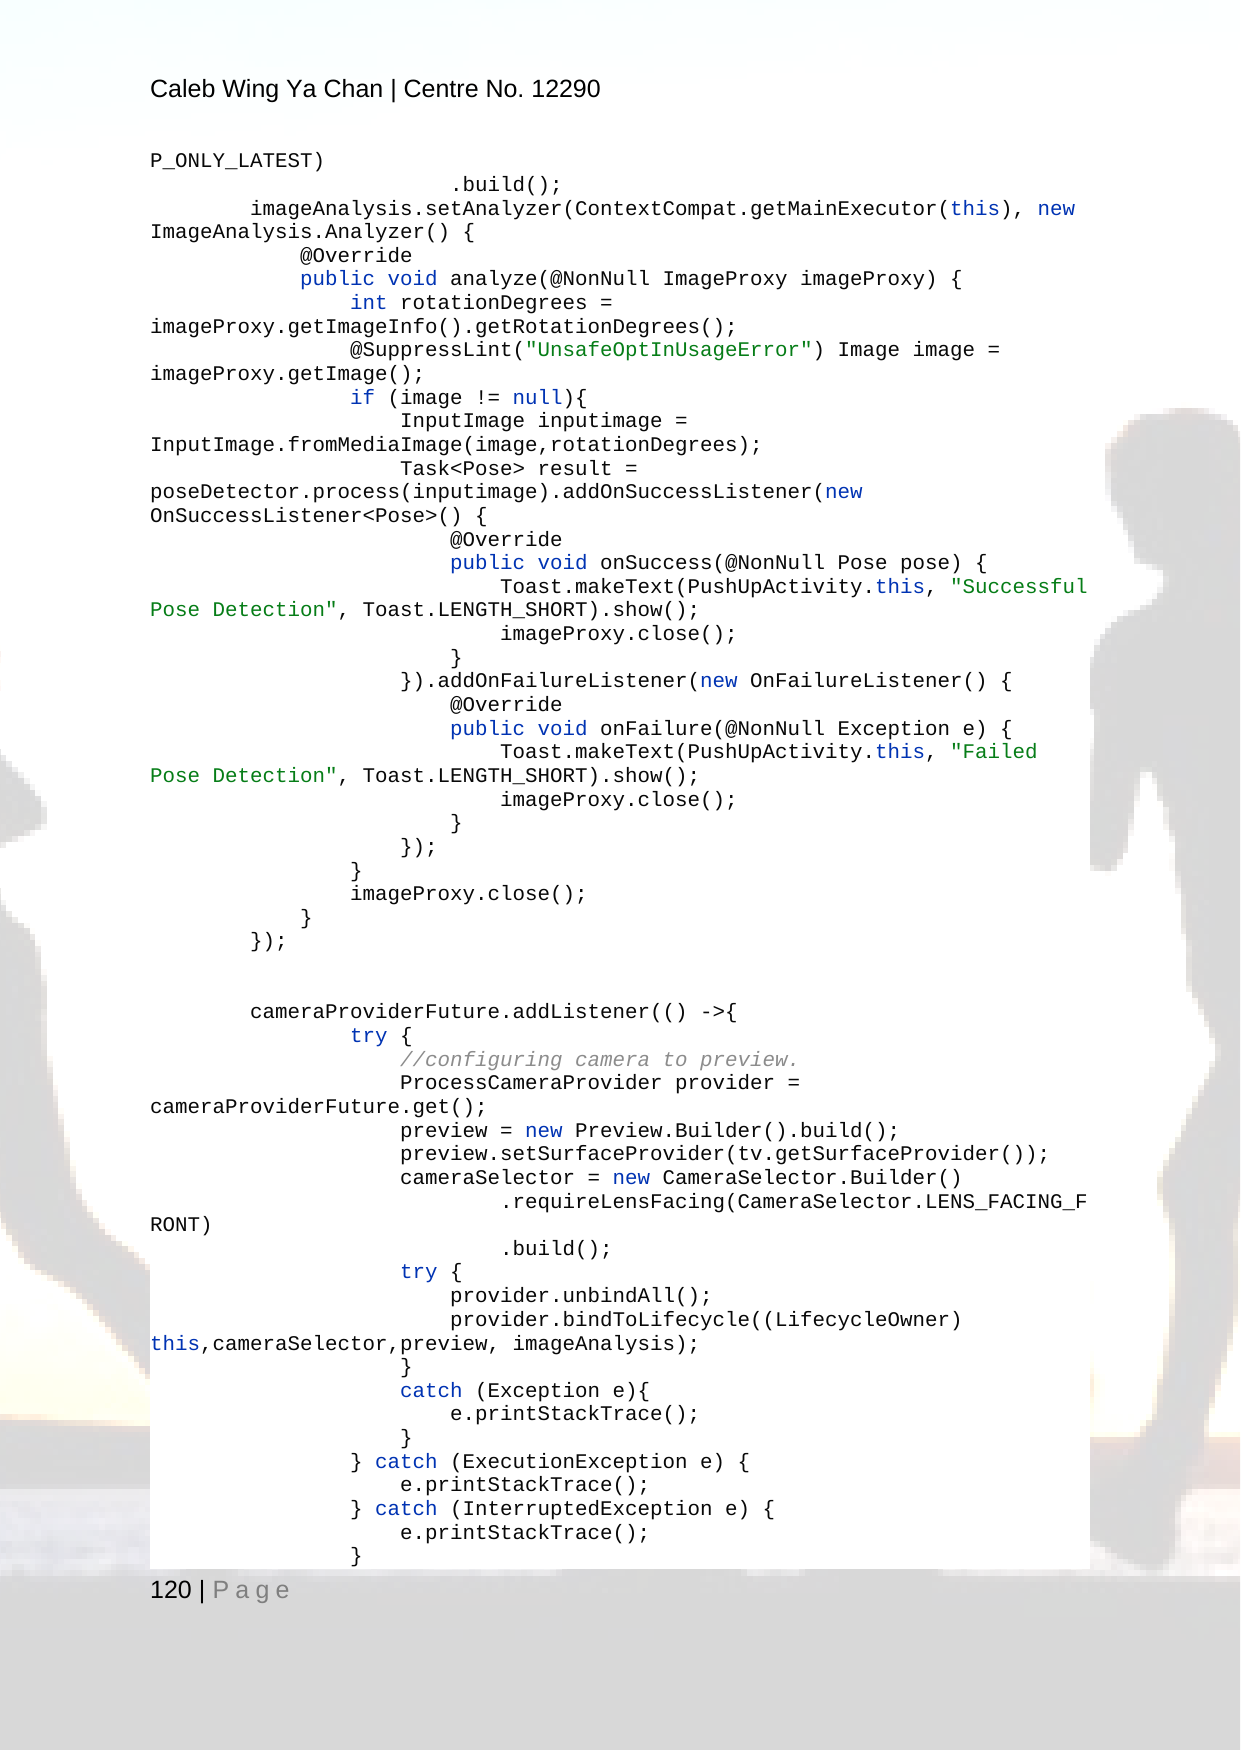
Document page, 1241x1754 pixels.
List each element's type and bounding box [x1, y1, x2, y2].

text [150, 150, 1090, 1569]
